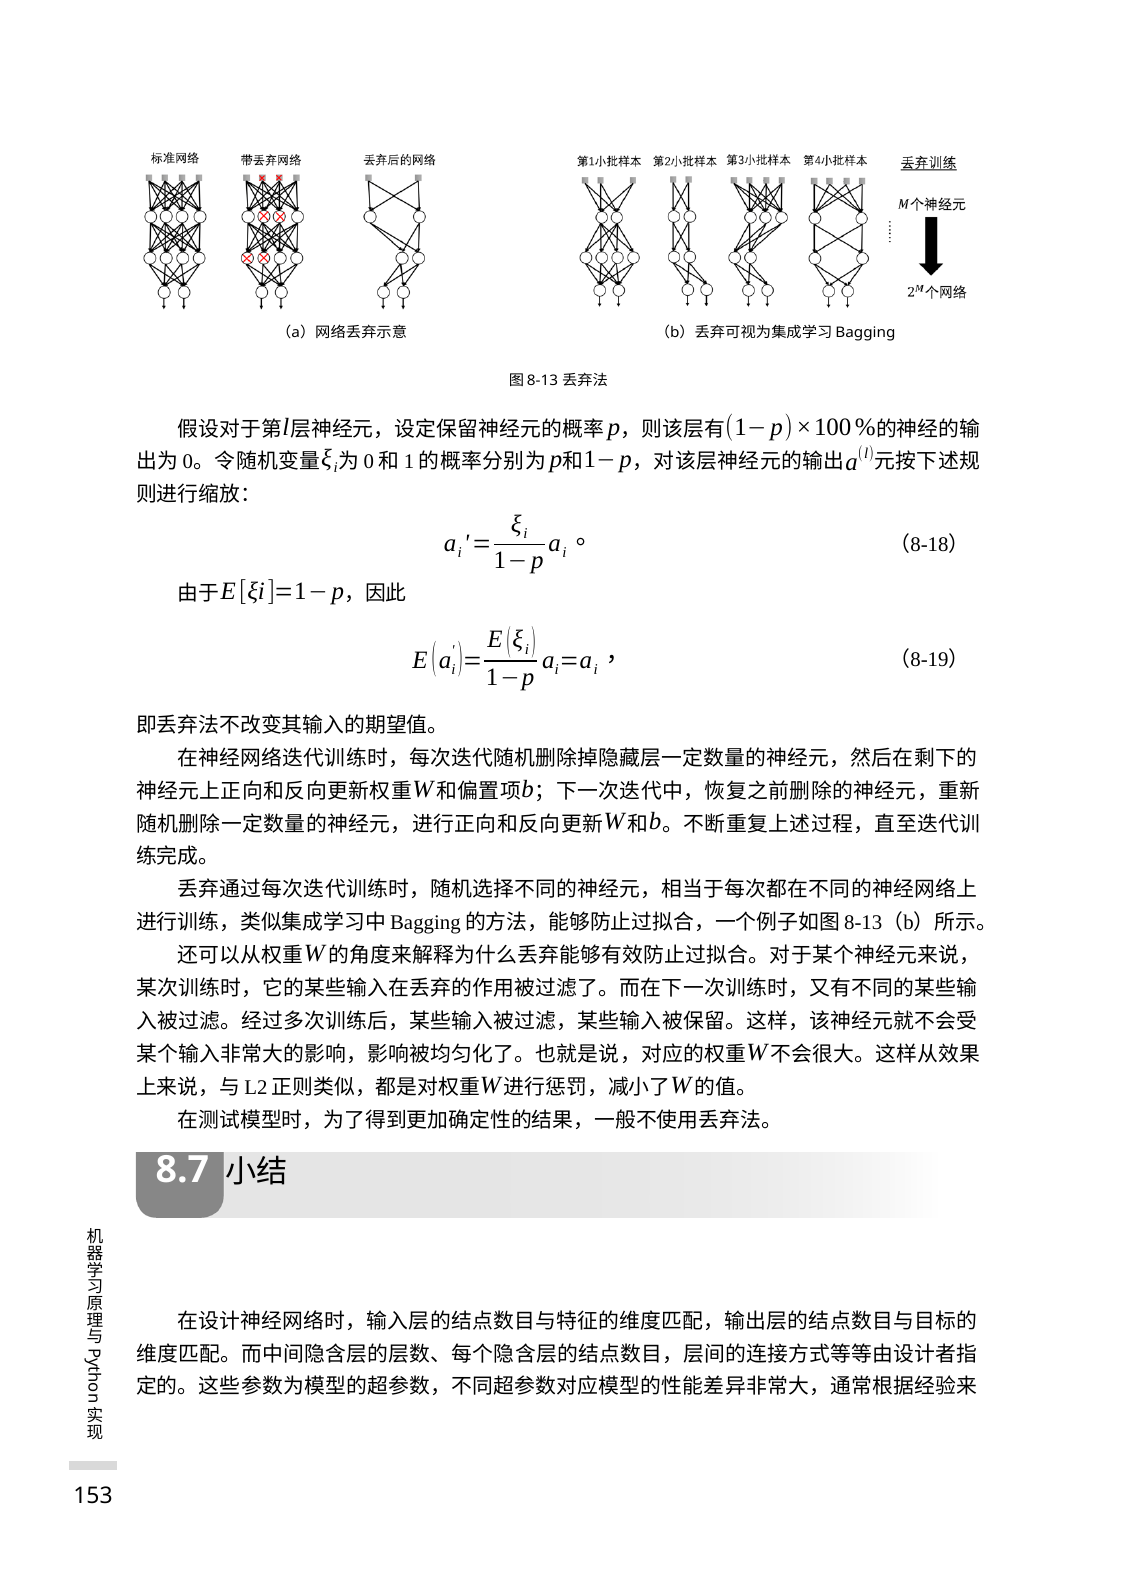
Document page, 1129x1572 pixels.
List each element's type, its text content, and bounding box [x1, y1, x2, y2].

table_header [125, 509, 871, 575]
subtitle 8.7 小结 [136, 1135, 980, 1201]
text 假设对于第层神经元，设定保留神经元的概率，则该层有的神经的输出为0。令随机变量为0和1的概率分别为和，对该层神经元的输出元按下述规则进行缩放： [136, 411, 980, 509]
table_header [125, 608, 869, 707]
text 图8-13 丢弃法 [136, 368, 980, 390]
picture [569, 149, 977, 312]
table_header [125, 150, 558, 314]
text 在测试模型时，为了得到更加确定性的结果，一般不使用丢弃法。 [136, 1102, 980, 1135]
table_cell （b）丢弃可视为集成学习Bagging [558, 314, 992, 362]
text 还可以从权重的角度来解释为什么丢弃能够有效防止过拟合。对于某个神经元来说，某次训练时，它的某些输入在丢弃的作用被过滤了。而在下一次训练时，又有不同的某些输入被过滤。经过多次训练后，某些输入被过滤，某些输入被保留。这样，该神经元就不会受某个输入非常大的影响，影响被均匀化了。也就是说，对应的权重不会很大。这样从效果上来说，与L2正则类似，都是对权重进行惩罚，减小了的值。 [136, 937, 980, 1102]
picture [135, 1152, 938, 1218]
table_header [558, 150, 992, 314]
table_header （8-18） [871, 509, 969, 575]
text 在神经网络迭代训练时，每次迭代随机删除掉隐藏层一定数量的神经元，然后在剩下的神经元上正向和反向更新权重和偏置项；下一次迭代中，恢复之前删除的神经元，重新随机删除一定数量的神经元，进行正向和反向更新和。不断重复上述过程，直至迭代训练完成。 [136, 740, 980, 871]
table_cell （a）网络丢弃示意 [125, 314, 558, 362]
picture [135, 149, 439, 312]
text 由于，因此 [136, 575, 980, 608]
text 丢弃通过每次迭代训练时，随机选择不同的神经元，相当于每次都在不同的神经网络上进行训练，类似集成学习中Bagging的方法，能够防止过拟合，一个例子如图8-13（b）所示。 [136, 871, 980, 937]
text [136, 1303, 980, 1401]
text 即丢弃法不改变其输入的期望值。 [136, 707, 980, 740]
table_header （8-19） [870, 608, 969, 707]
